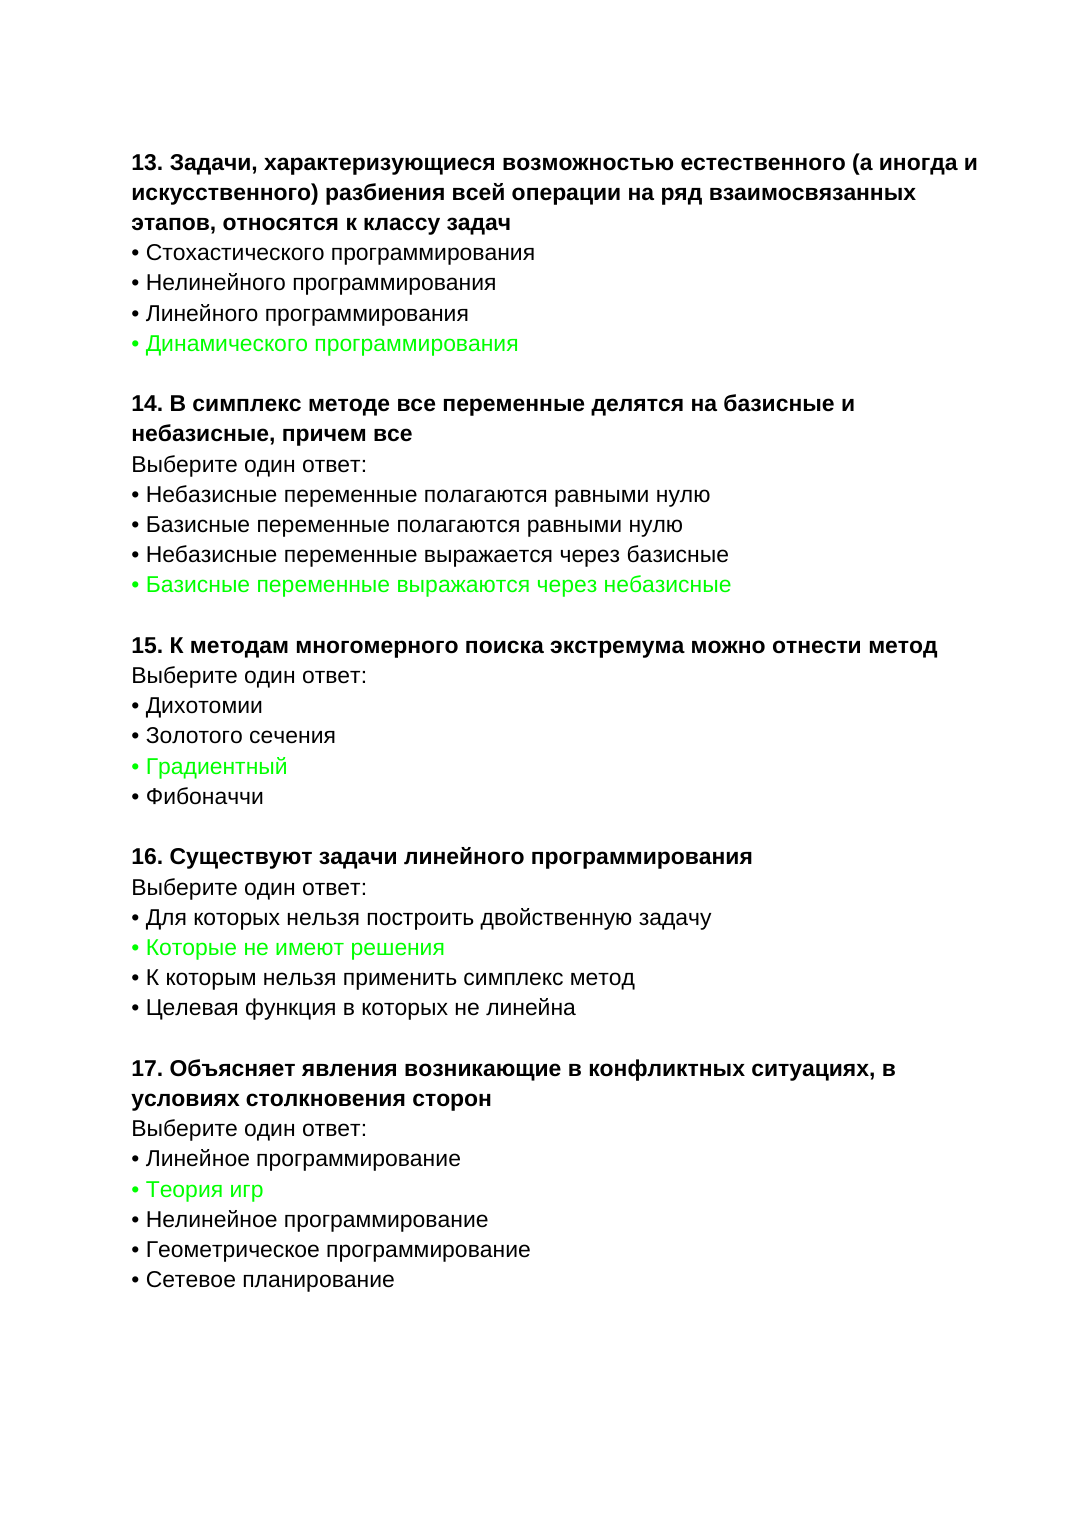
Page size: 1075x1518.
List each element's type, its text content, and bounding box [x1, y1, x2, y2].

text Выберите один ответ: [131, 1115, 992, 1141]
text • Небазисные переменные выражается через базисные [131, 541, 992, 567]
text • Динамического программирования [131, 330, 992, 356]
text • Небазисные переменные полагаются равными нулю [131, 481, 992, 507]
subtitle 15. К методам многомерного поиска экстремума можно отнести метод [131, 632, 992, 658]
text • Геометрическое программирование [131, 1236, 992, 1262]
text • Для которых нельзя построить двойственную задачу [131, 904, 992, 930]
subtitle 14. В симплекс методе все переменные делятся на базисные и небазисные, причем все [131, 390, 992, 447]
text Выберите один ответ: [131, 873, 992, 900]
subtitle 13. Задачи, характеризующиеся возможностью естественного (а иногда и искусственного) разбиения всей операции на ряд взаимосвязанных этапов, относятся к классу задач [131, 148, 992, 235]
text • Стохастического программирования [131, 239, 992, 265]
text • Нелинейное программирование [131, 1206, 992, 1232]
text • Сетевое планирование [131, 1266, 992, 1292]
text • Линейное программирование [131, 1145, 992, 1172]
subtitle 16. Существуют задачи линейного программирования [131, 843, 992, 869]
text • К которым нельзя применить симплекс метод [131, 964, 992, 990]
text • Базисные переменные выражаются через небазисные [131, 571, 992, 598]
text • Нелинейного программирования [131, 269, 992, 296]
text Выберите один ответ: [131, 451, 992, 477]
text • Базисные переменные полагаются равными нулю [131, 511, 992, 537]
text • Градиентный [131, 753, 992, 779]
text • Целевая функция в которых не линейна [131, 994, 992, 1021]
text Выберите один ответ: [131, 662, 992, 688]
text • Золотого сечения [131, 722, 992, 749]
text • Линейного программирования [131, 299, 992, 326]
text • Дихотомии [131, 692, 992, 718]
text • Которые не имеют решения [131, 934, 992, 960]
text • Фибоначчи [131, 783, 992, 809]
text • Теория игр [131, 1176, 992, 1202]
subtitle 17. Объясняет явления возникающие в конфликтных ситуациях, в условиях столкновения сторон [131, 1055, 992, 1111]
